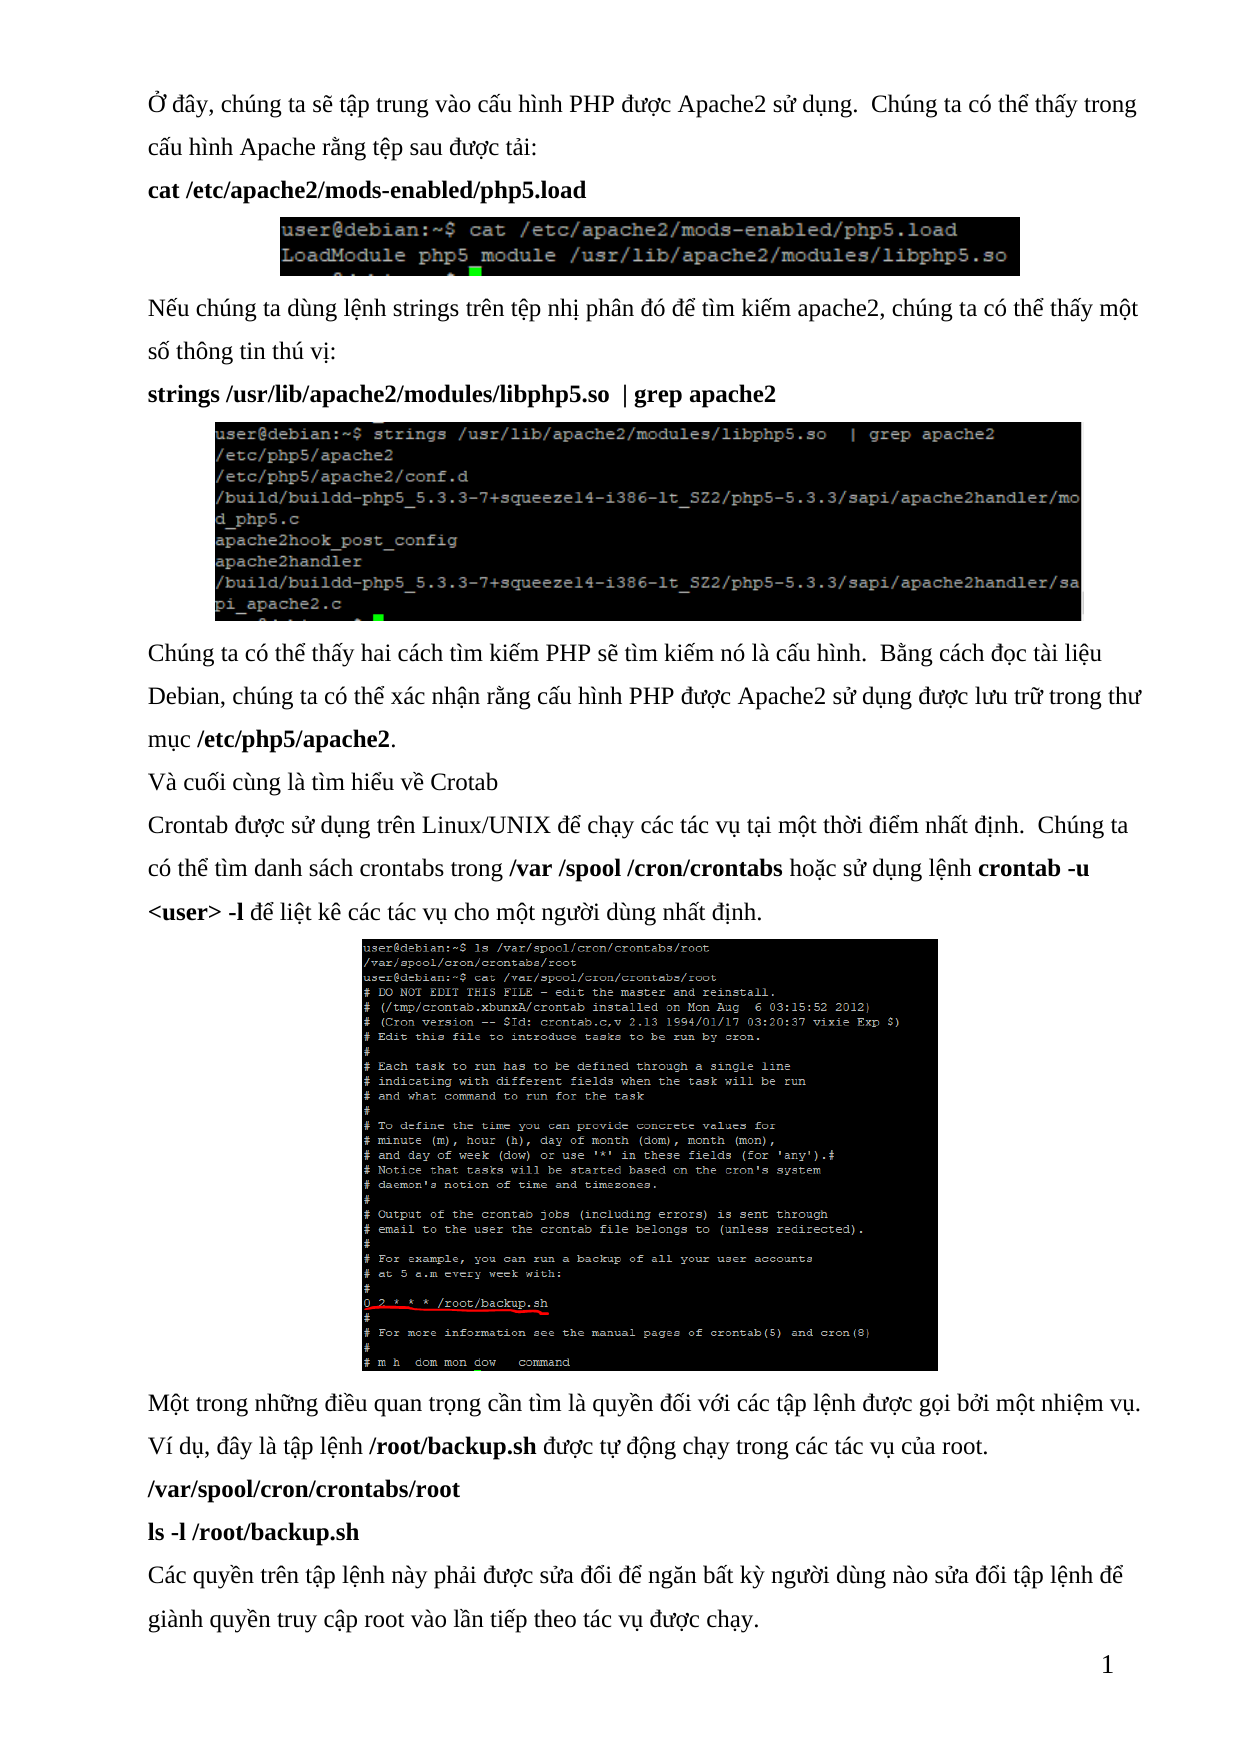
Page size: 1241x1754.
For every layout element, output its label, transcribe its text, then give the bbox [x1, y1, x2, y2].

text Một trong những điều quan trọng cần tìm là quyền đối với các tập lệnh được gọi bởi một nhiệm vụ. Ví dụ, đây là tập lệnh /root/backup.sh được tự động chạy trong các tác vụ của root. [148, 1388, 1152, 1460]
text Crontab được sử dụng trên Linux/UNIX để chạy các tác vụ tại một thời điểm nhất định. Chúng ta có thể tìm danh sách crontabs trong /var /spool /cron/crontabs hoặc sử dụng lệnh crontab -u <user> -l để liệt kê các tác vụ cho một người dùng nhất định. [148, 810, 1152, 925]
text Nếu chúng ta dùng lệnh strings trên tệp nhị phân đó để tìm kiếm apache2, chúng ta có thể thấy một số thông tin thú vị: [148, 293, 1152, 365]
text Và cuối cùng là tìm hiểu về Crotab [148, 767, 1152, 796]
text strings /usr/lib/apache2/modules/libphp5.so | grep apache2 [148, 379, 1152, 408]
text Chúng ta có thể thấy hai cách tìm kiếm PHP sẽ tìm kiếm nó là cấu hình. Bằng cách đọc tài liệu Debian, chúng ta có thể xác nhận rằng cấu hình PHP được Apache2 sử dụng được lưu trữ trong thư mục /etc/php5/apache2. [148, 638, 1152, 753]
text Các quyền trên tập lệnh này phải được sửa đổi để ngăn bất kỳ người dùng nào sửa đổi tập lệnh để giành quyền truy cập root vào lần tiếp theo tác vụ được chạy. [148, 1561, 1152, 1632]
picture [362, 939, 938, 1371]
picture [280, 217, 1020, 276]
text ls -l /root/backup.sh [148, 1517, 1152, 1546]
picture [215, 422, 1084, 621]
text /var/spool/cron/crontabs/root [148, 1474, 1152, 1503]
text Ở đây, chúng ta sẽ tập trung vào cấu hình PHP được Apache2 sử dụng. Chúng ta có thể thấy trong cấu hình Apache rằng tệp sau được tải: [148, 89, 1152, 161]
text cat /etc/apache2/mods-enabled/php5.load [148, 175, 1152, 204]
